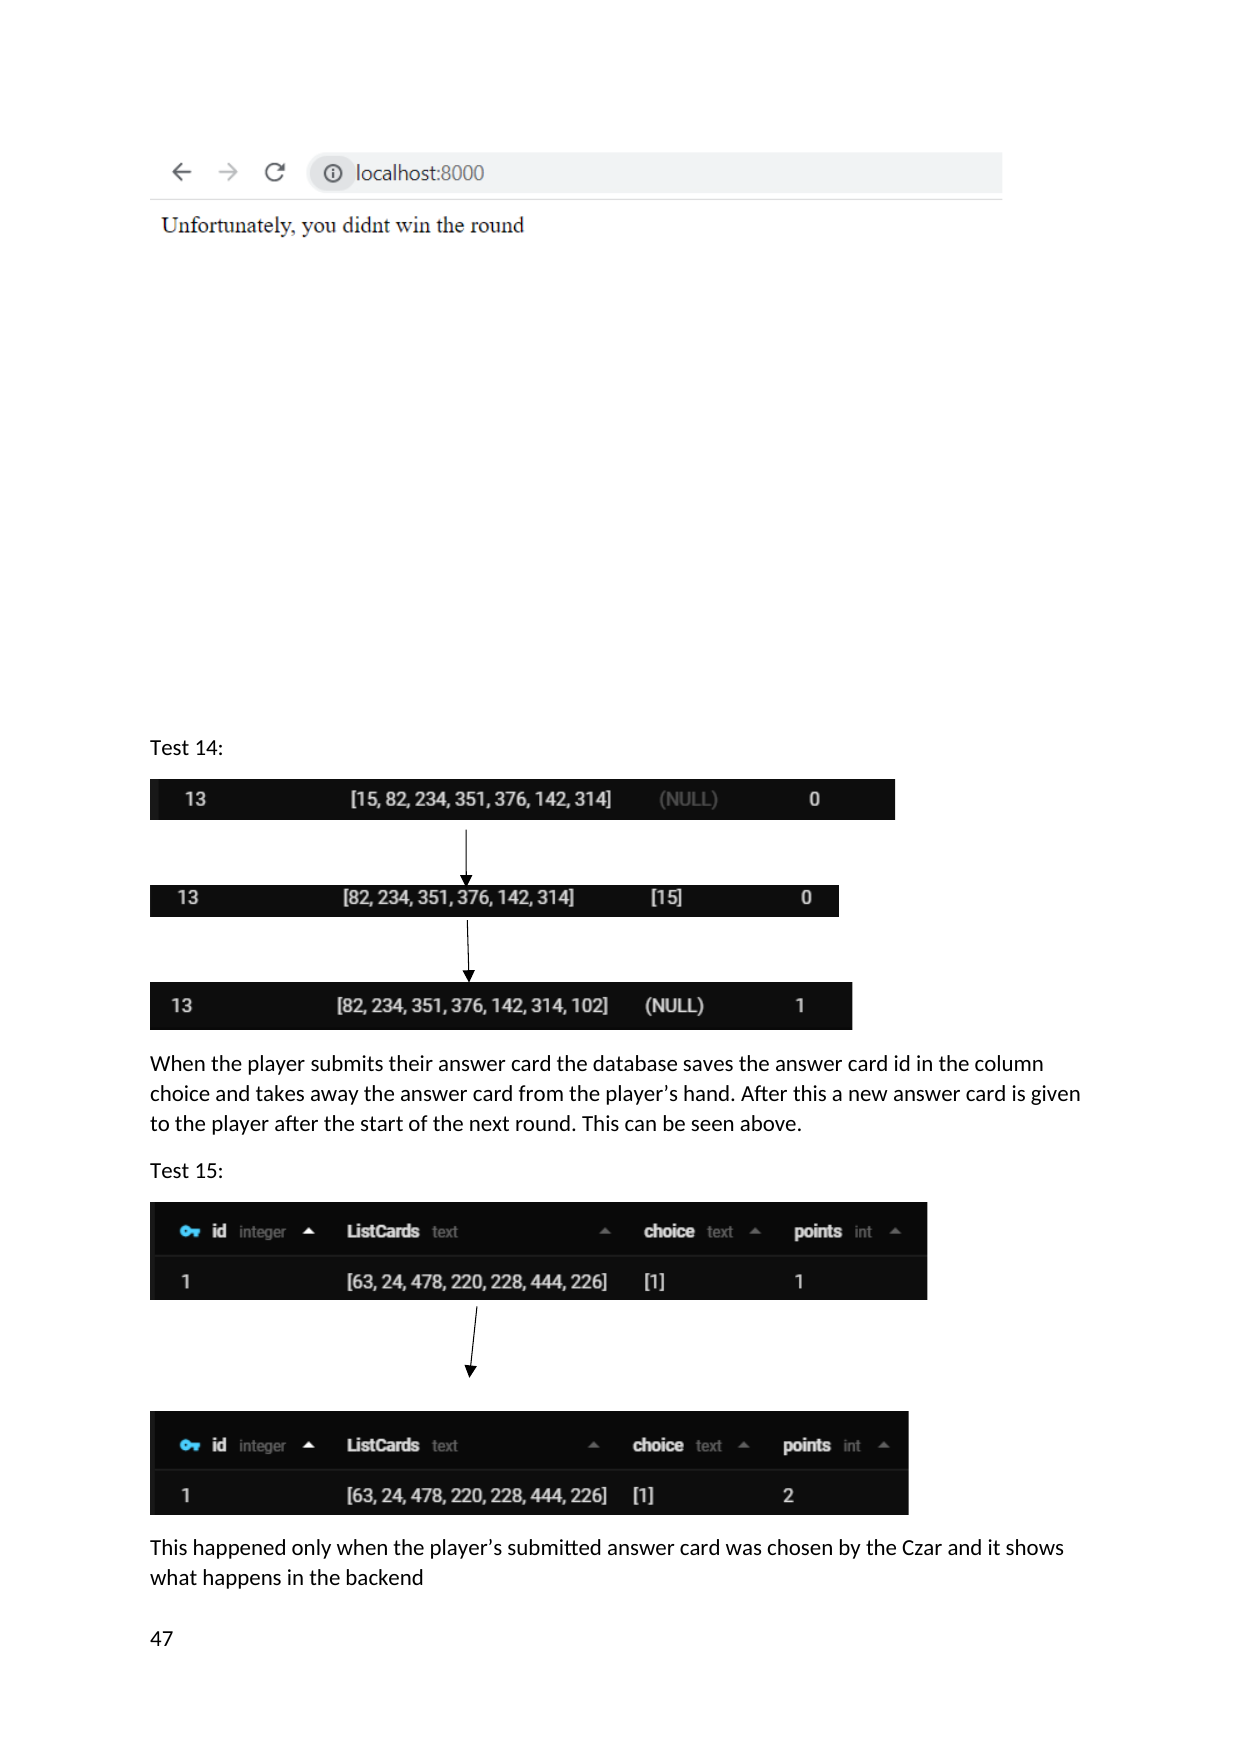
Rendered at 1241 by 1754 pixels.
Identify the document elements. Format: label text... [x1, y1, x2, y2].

picture [150, 1411, 909, 1515]
text Test 14: [150, 733, 1090, 761]
picture [150, 779, 896, 820]
picture [150, 150, 1003, 714]
text When the player submits their answer card the database saves the answer card id in the column choice and takes away the answer card from the player’s hand. After this a new answer card is given to the player after the start of the next round. This can be seen above. [150, 1049, 1090, 1137]
picture [150, 982, 853, 1030]
picture [150, 1202, 928, 1300]
text This happened only when the player’s submitted answer card was chosen by the Czar and it shows what happens in the backend [150, 1533, 1090, 1591]
text Test 15: [150, 1156, 1090, 1184]
picture [150, 885, 839, 917]
